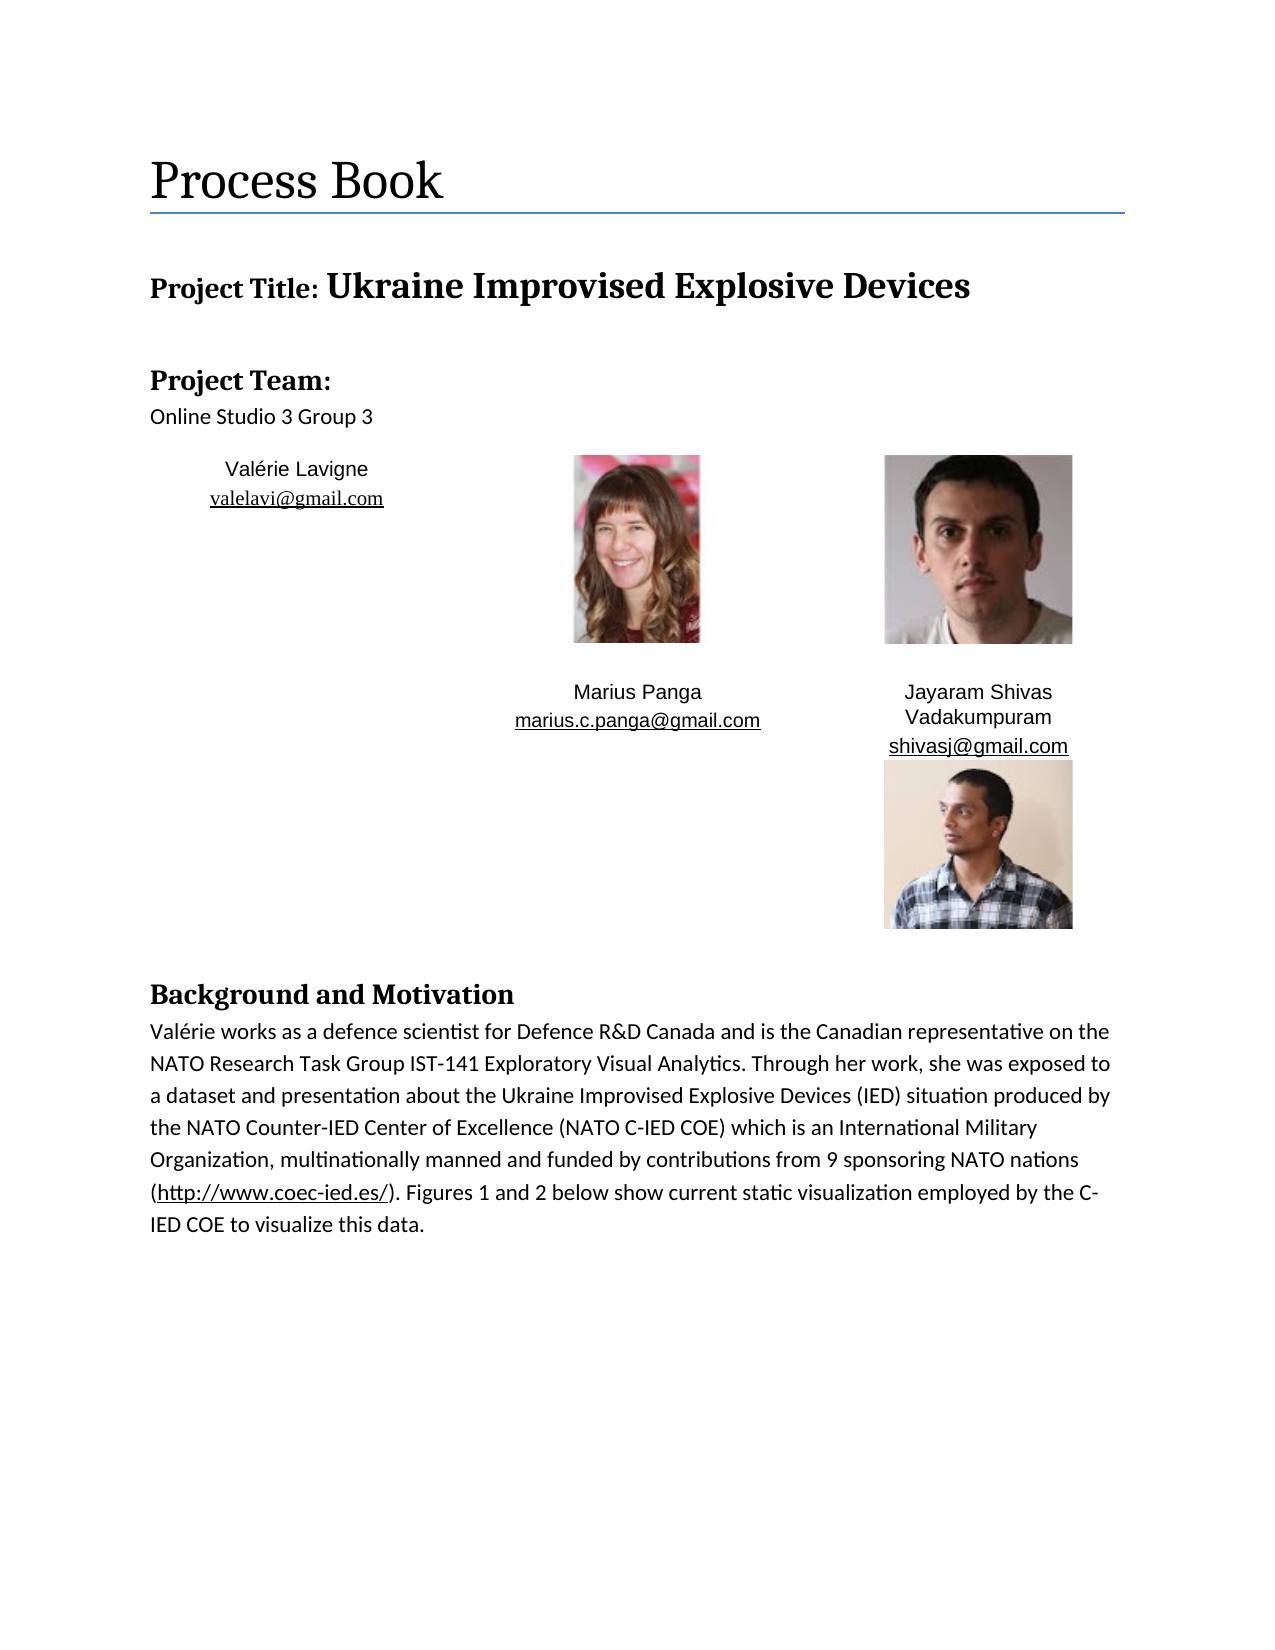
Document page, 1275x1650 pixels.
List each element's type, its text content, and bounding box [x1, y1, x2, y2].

text Valérie Lavigne [150, 456, 443, 481]
subtitle Background and Motivation [150, 978, 1125, 1012]
text marius.c.panga@gmail.com [491, 707, 784, 732]
subtitle Project Team: [150, 364, 1125, 397]
subtitle Project Title: Ukraine Improvised Explosive Devices [150, 264, 1125, 307]
text Valérie works as a defence scientist for Defence R&D Canada and is the Canadian representative on the NATO Research Task Group IST-141 Exploratory Visual Analytics. Through her work, she was exposed to a dataset and presentation about the Ukraine Improvised Explosive Devices (IED) situation produced by the NATO Counter-IED Center of Excellence (NATO C-IED COE) which is an International Military Organization, multinationally manned and funded by contributions from 9 sponsoring NATO nations (http://www.coec-ied.es/). Figures 1 and 2 below show current static visualization employed by the C-IED COE to visualize this data. [150, 1017, 1125, 1238]
picture [884, 455, 1073, 644]
text shivasj@gmail.com [832, 732, 1125, 758]
text Jayaram Shivas Vadakumpuram [832, 678, 1125, 729]
picture [884, 760, 1073, 929]
picture [543, 455, 732, 643]
text Marius Panga [491, 678, 784, 703]
title Process Book [150, 150, 1125, 212]
text valelavi@gmail.com [150, 484, 443, 509]
text Online Studio 3 Group 3 [150, 402, 1125, 431]
